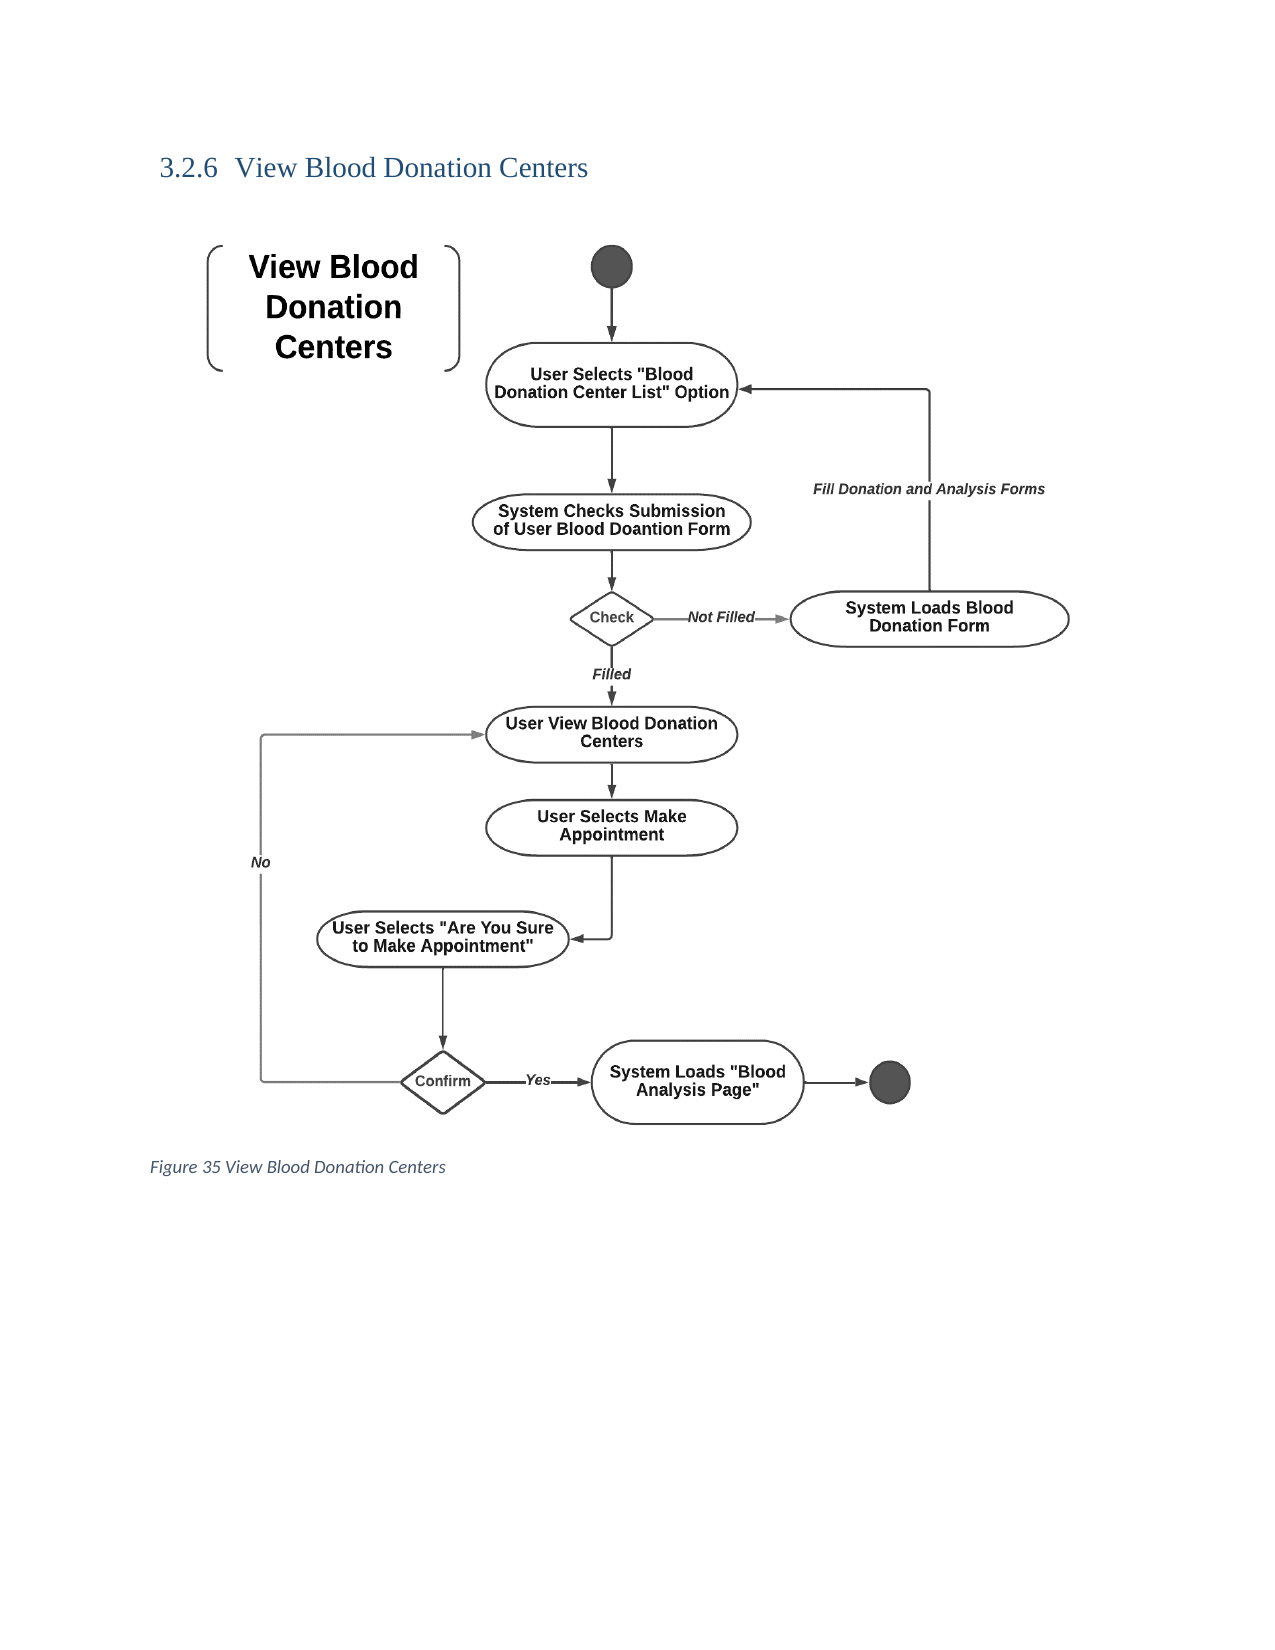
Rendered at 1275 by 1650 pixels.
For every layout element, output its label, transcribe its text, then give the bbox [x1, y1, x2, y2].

text Figure View Blood Donation Centers [150, 1155, 1125, 1178]
subtitle View Blood Donation Centers [159, 150, 1125, 183]
